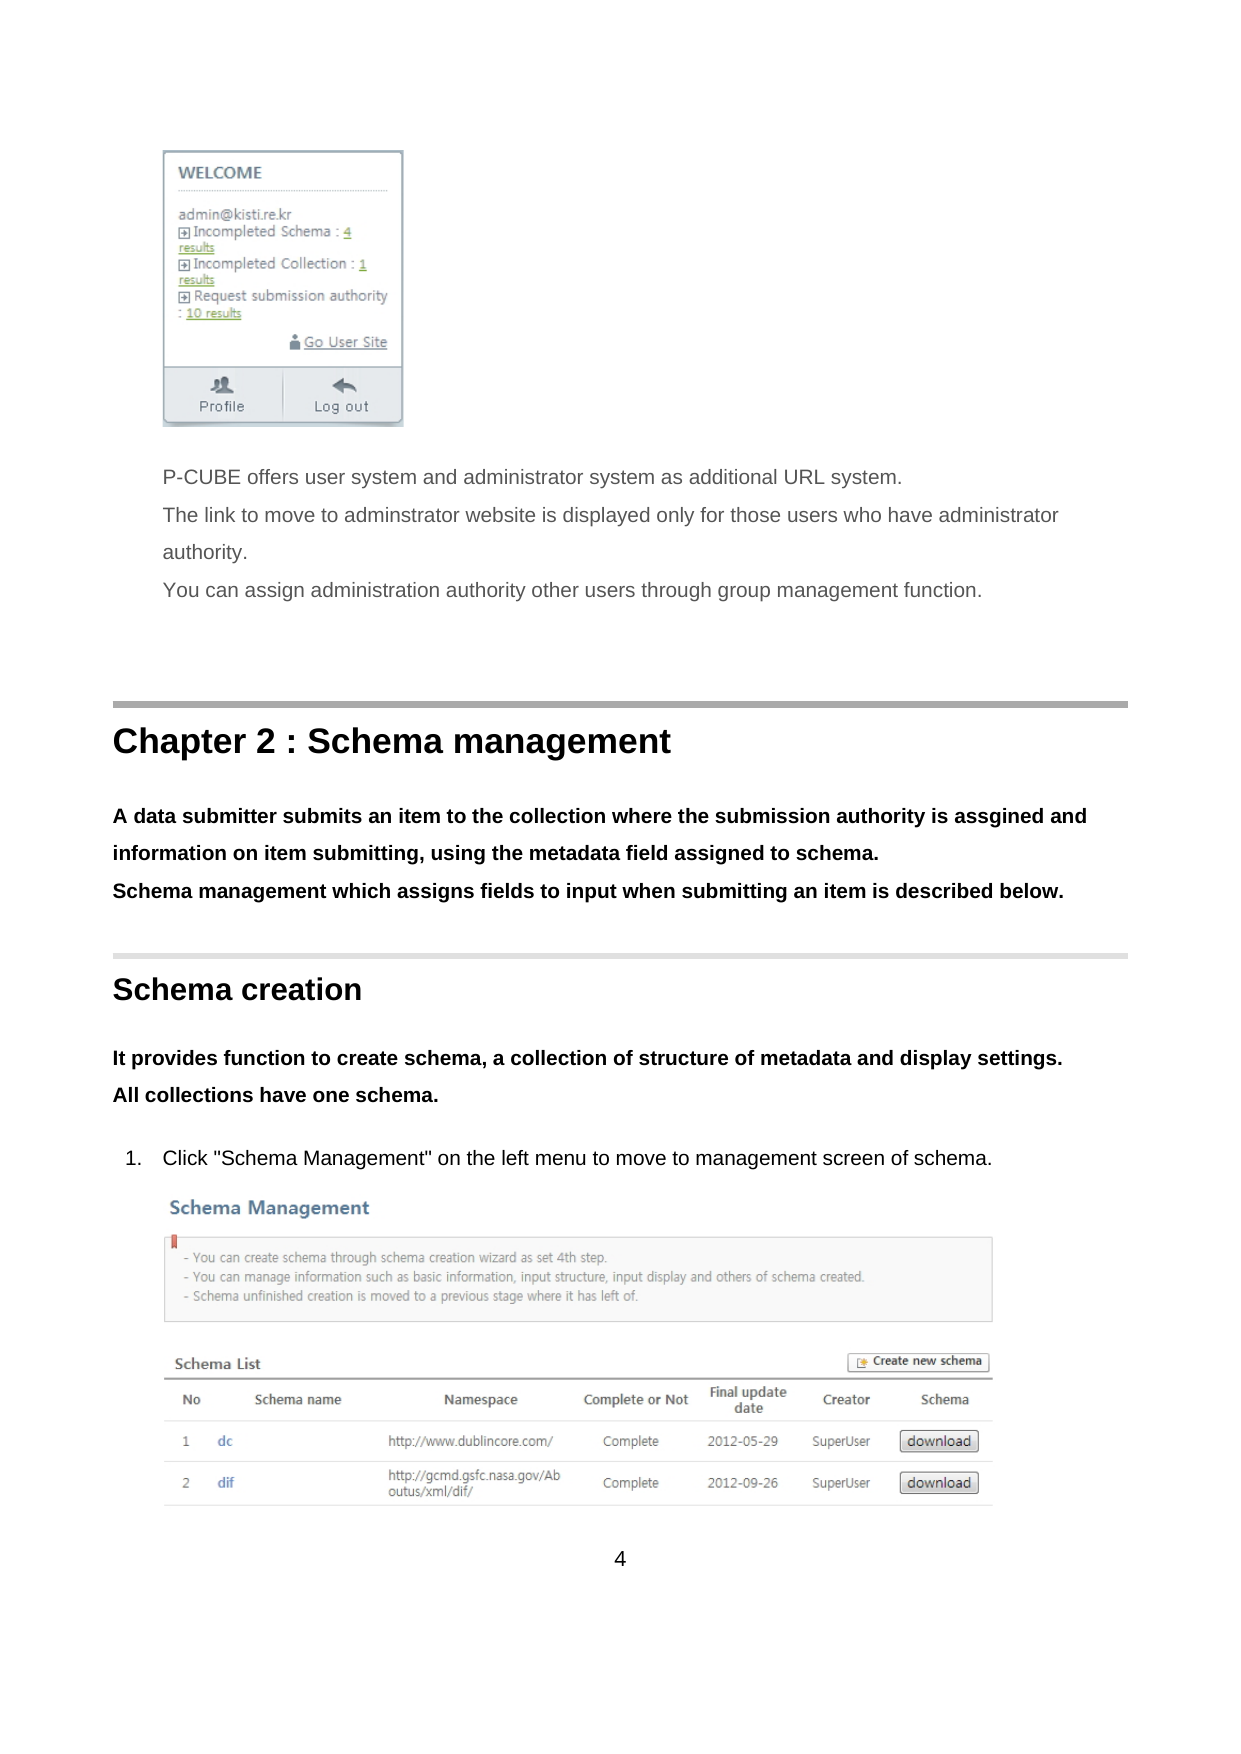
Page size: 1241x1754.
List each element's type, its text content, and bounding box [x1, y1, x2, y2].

list Click "Schema Management" on the left menu to move to management screen of schema. [125, 1132, 1128, 1170]
text Schema creation [112, 954, 1128, 1007]
text It provides function to create schema, a collection of structure of metadata and display settings. All collections have one schema. [112, 1032, 1128, 1107]
picture [162, 150, 404, 427]
text P-CUBE offers user system and administrator system as additional URL system. The link to move to adminstrator website is displayed only for those users who have administrator authority. You can assign administration authority other users through group management function. [162, 451, 1128, 601]
text Chapter 2 : Schema management [112, 702, 1128, 761]
picture [162, 1194, 997, 1509]
text A data submitter submits an item to the collection where the submission authority is assgined and information on item submitting, using the metadata field assigned to schema. Schema management which assigns fields to input when submitting an item is described below. [112, 790, 1128, 903]
